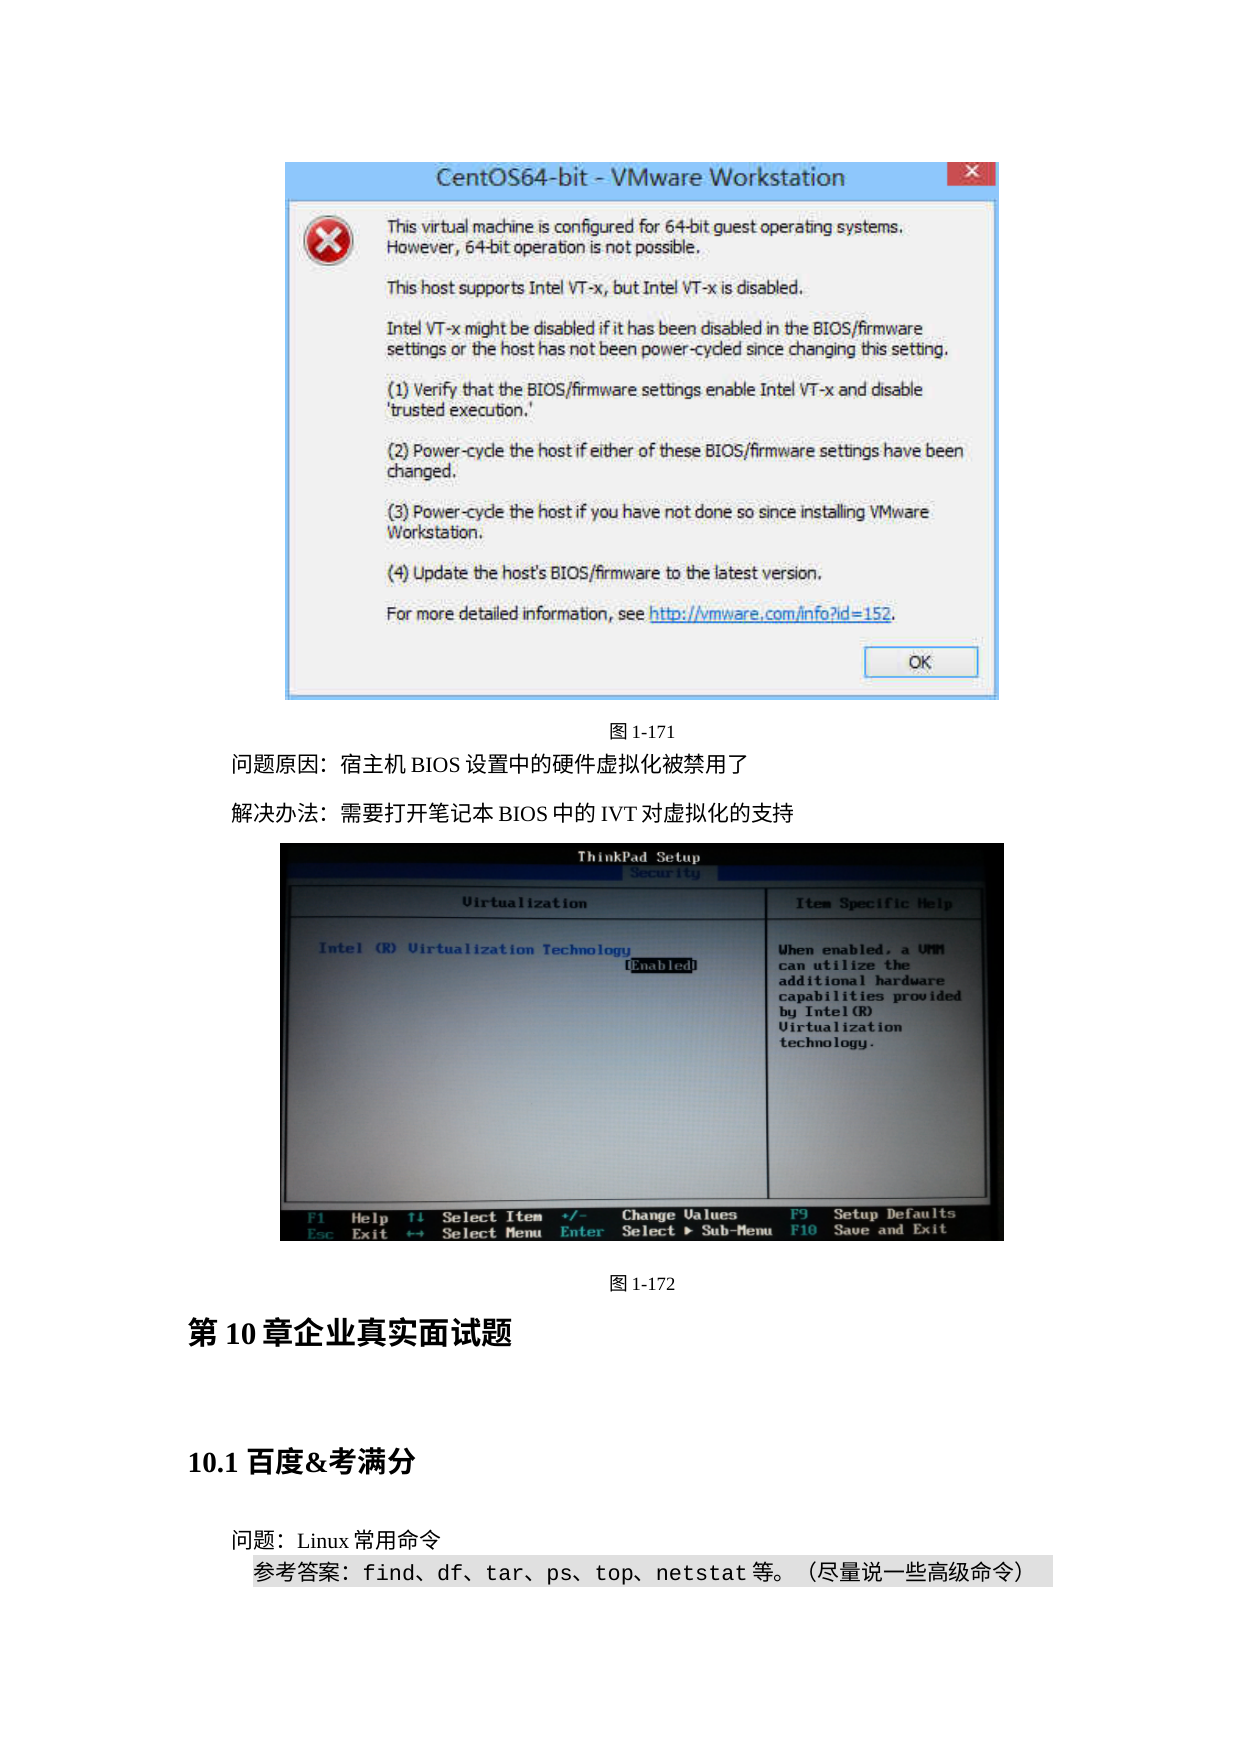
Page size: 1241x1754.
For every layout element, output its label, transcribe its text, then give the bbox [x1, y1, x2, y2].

text 解决办法：需要打开笔记本BIOS中的IVT对虚拟化的支持 [187, 795, 1053, 828]
subtitle 第10章企业真实面试题 [187, 1299, 1053, 1364]
picture [285, 162, 999, 700]
text 问题：Linux常用命令 [187, 1522, 1053, 1555]
text 参考答案：find、df、tar、ps、top、netstat等。（尽量说一些高级命令） [253, 1555, 1053, 1587]
picture [280, 843, 1004, 1241]
text 问题原因：宿主机BIOS设置中的硬件虚拟化被禁用了 [187, 747, 1053, 779]
subtitle 10.1 百度&考满分 [187, 1427, 1053, 1492]
text 图1-171 [187, 714, 1053, 747]
text 图1-172 [187, 1266, 1053, 1299]
